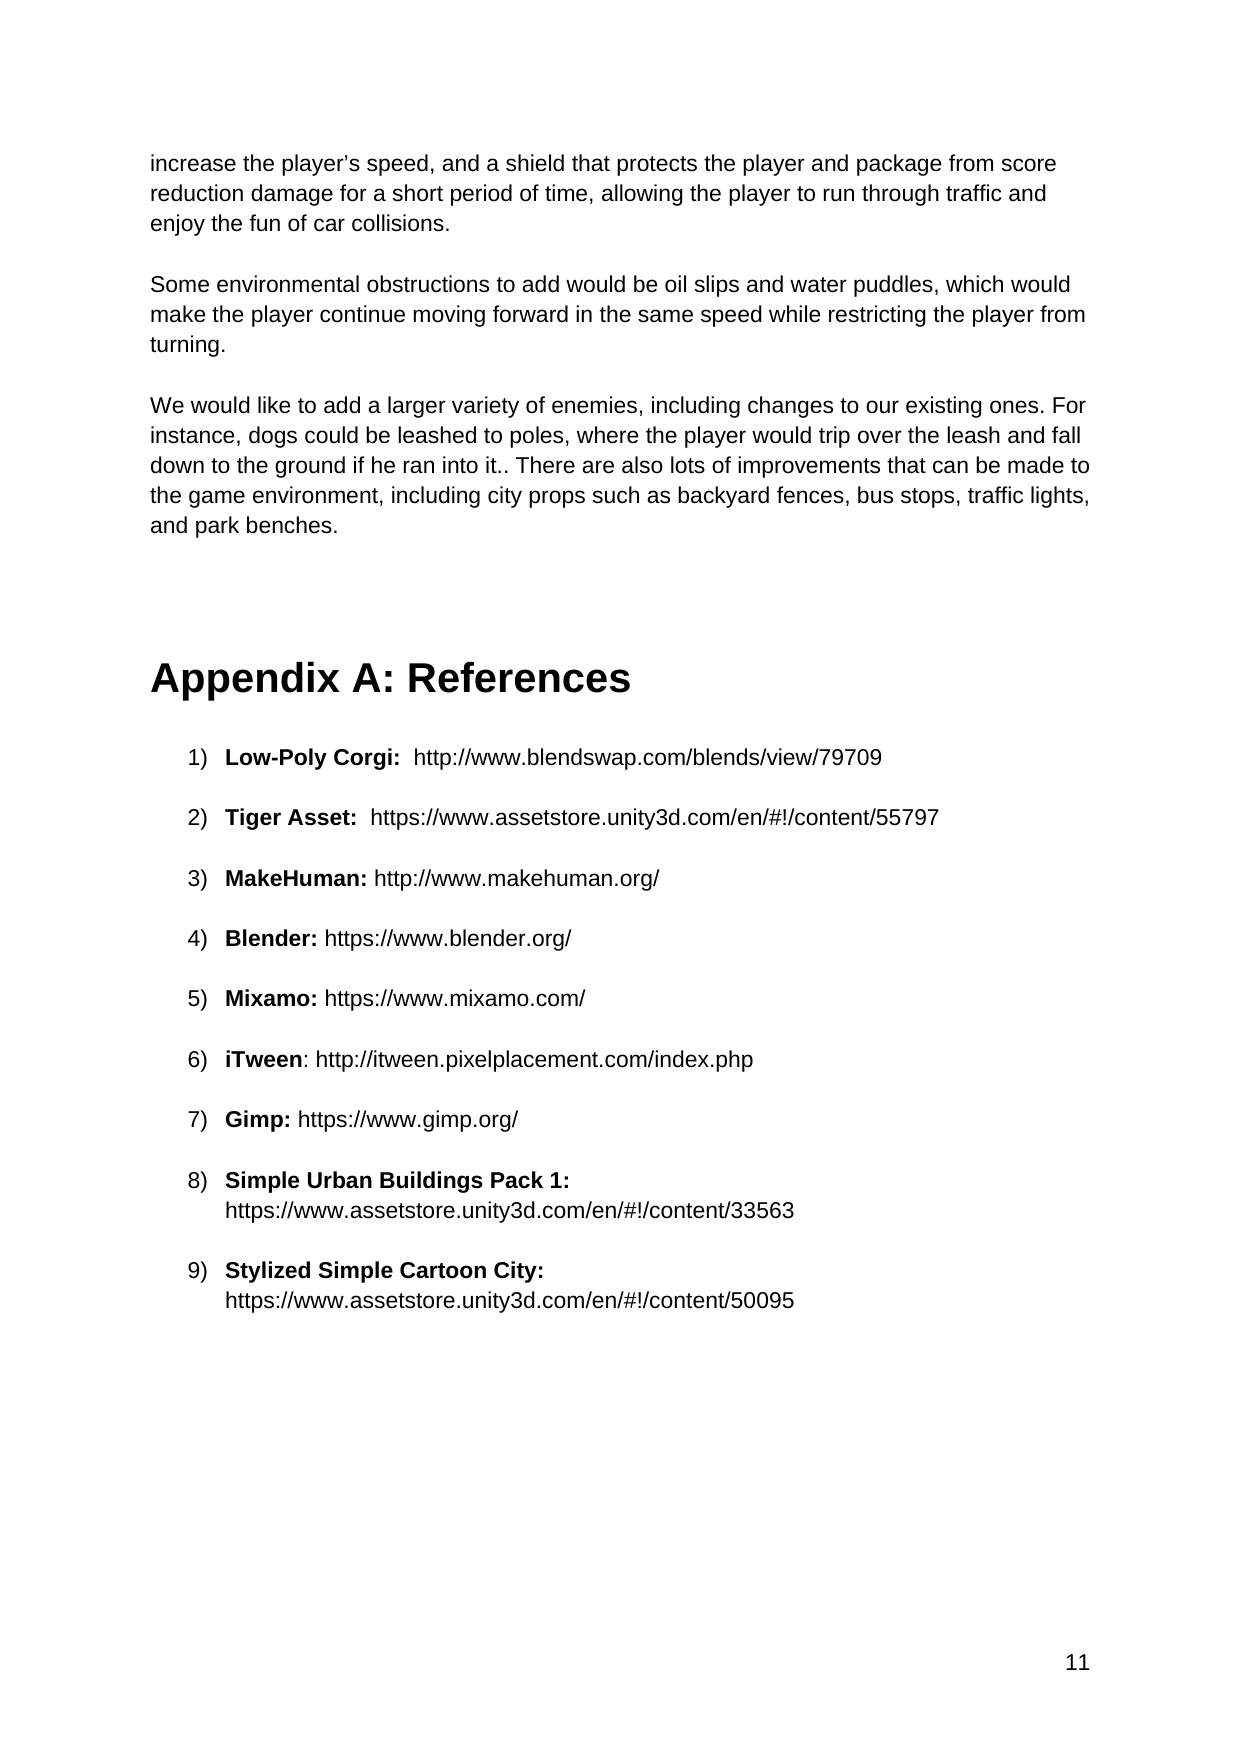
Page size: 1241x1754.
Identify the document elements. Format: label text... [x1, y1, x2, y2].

list Low-Poly Corgi: http://www.blendswap.com/blends/view/79709 [187, 744, 1090, 770]
text We would like to add a larger variety of enemies, including changes to our existing ones. For instance, dogs could be leashed to poles, where the player would trip over the leash and fall down to the ground if he ran into it.. There are also lots of improvements that can be made to the game environment, including city props such as backyard fences, bus stops, traffic lights, and park benches. [150, 392, 1090, 539]
text Some environmental obstructions to add would be oil slips and water puddles, which would make the player continue moving forward in the same speed while restricting the player from turning. [150, 271, 1090, 358]
list iTween: http://itween.pixelplacement.com/index.php [187, 1046, 1090, 1102]
list MakeHuman: http://www.makehuman.org/ [187, 864, 1090, 891]
list Simple Urban Buildings Pack 1: https://www.assetstore.unity3d.com/en/#!/content/33563 [187, 1167, 1090, 1253]
list Mixamo: https://www.mixamo.com/ [187, 985, 1090, 1012]
list Blender: https://www.blender.org/ [187, 925, 1090, 951]
list Stylized Simple Cartoon City: https://www.assetstore.unity3d.com/en/#!/content/50095 [187, 1257, 1090, 1314]
list Gimp: https://www.gimp.org/ [187, 1106, 1090, 1163]
subtitle Appendix A: References [150, 653, 1090, 701]
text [150, 150, 1090, 237]
list Tiger Asset: https://www.assetstore.unity3d.com/en/#!/content/55797 [187, 804, 1090, 831]
